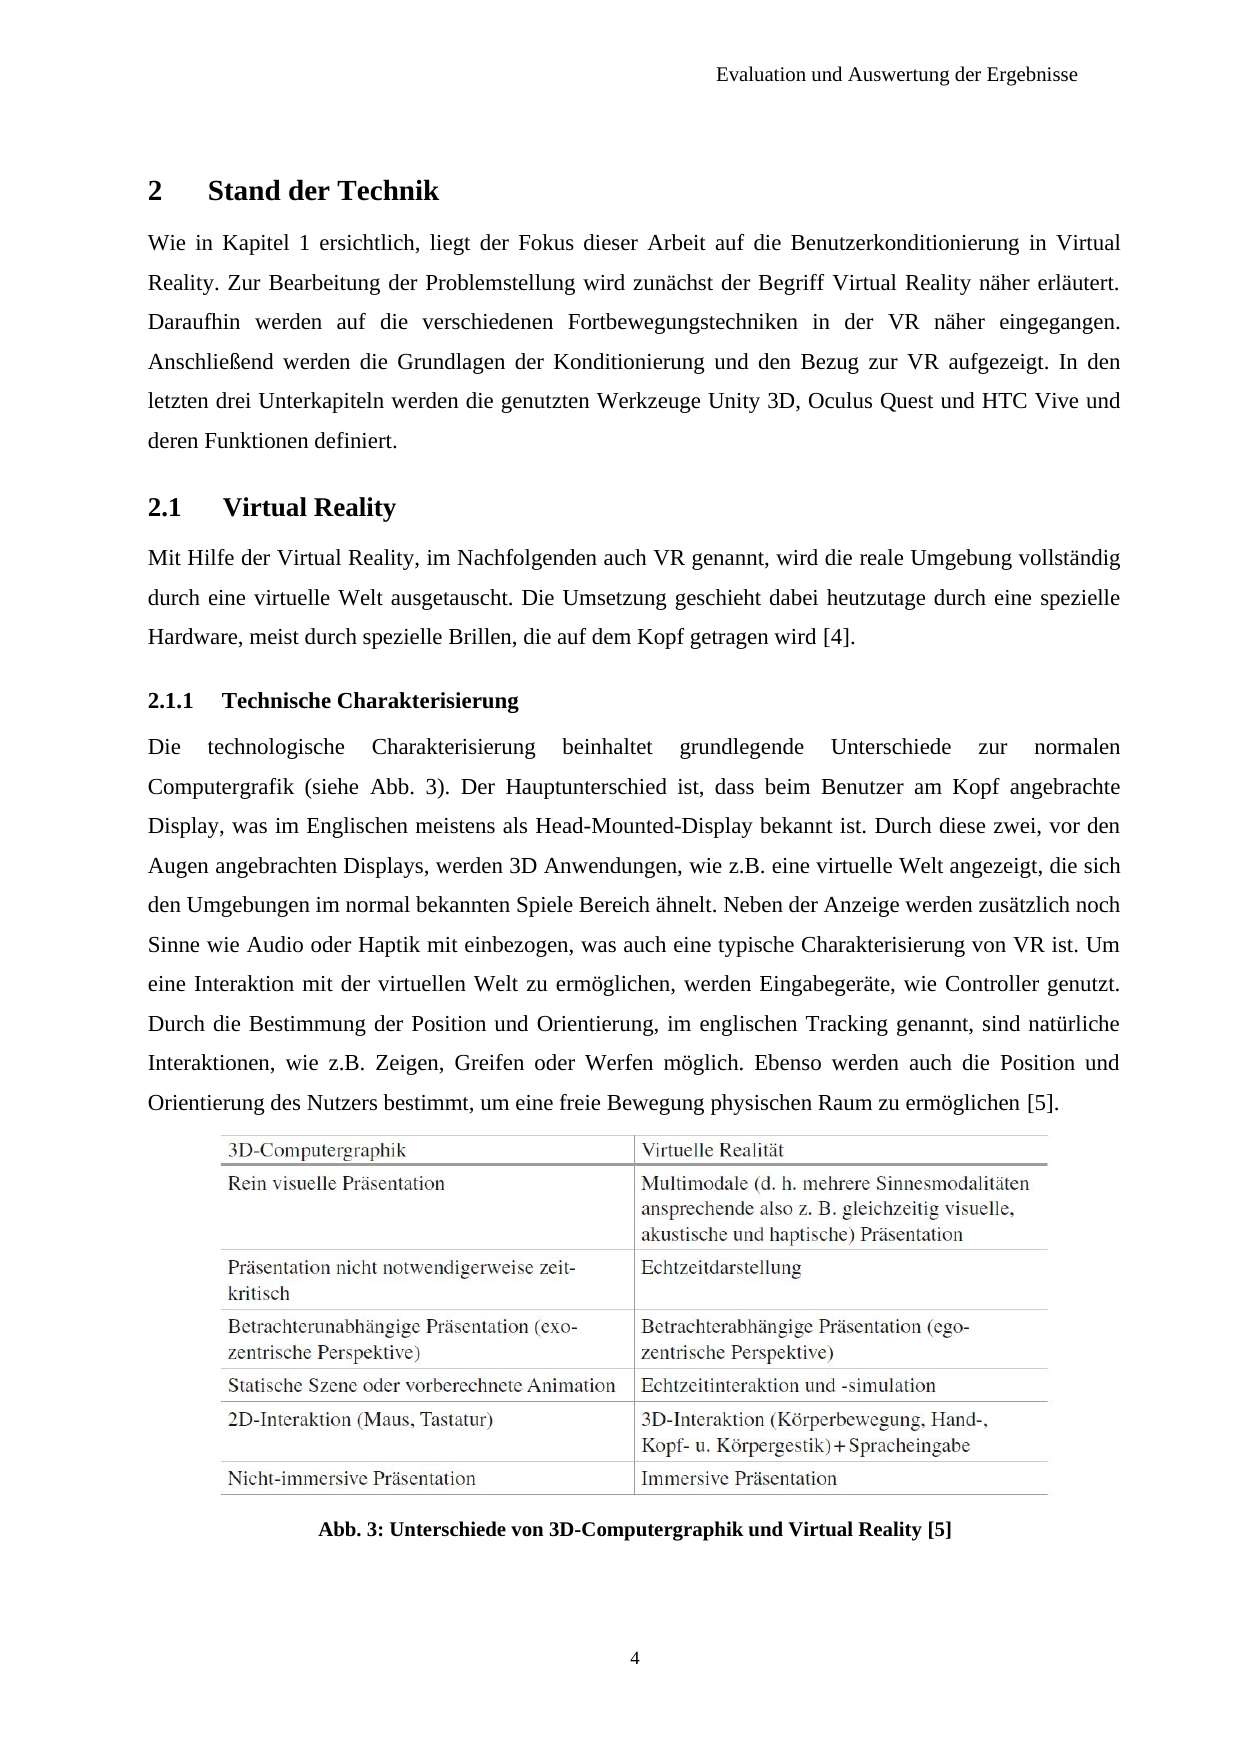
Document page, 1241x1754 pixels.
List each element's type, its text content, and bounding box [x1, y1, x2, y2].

subtitle Technische Charakterisierung [148, 687, 1122, 714]
picture [213, 1128, 1056, 1504]
text Abb. 3: Unterschiede von 3D-Computergraphik und Virtual Reality [148, 1517, 1122, 1541]
text Mit Hilfe der Virtual Reality, im Nachfolgenden auch VR genannt, wird die reale Umgebung vollständig durch eine virtuelle Welt ausgetauscht. Die Umsetzung geschieht dabei heutzutage durch eine spezielle Hardware, meist durch spezielle Brillen, die auf dem Kopf getragen wird. [148, 544, 1122, 649]
text Wie in Kapitel 1 ersichtlich, liegt der Fokus dieser Arbeit auf die Benutzerkonditionierung in Virtual Reality. Zur Bearbeitung der Problemstellung wird zunächst der Begriff Virtual Reality näher erläutert. Daraufhin werden auf die verschiedenen Fortbewegungstechniken in der VR näher eingegangen. Anschließend werden die Grundlagen der Konditionierung und den Bezug zur VR aufgezeigt. In den letzten drei Unterkapiteln werden die genutzten Werkzeuge Unity 3D, Oculus Quest und HTC Vive und deren Funktionen definiert. [148, 229, 1122, 453]
text Die technologische Charakterisierung beinhaltet grundlegende Unterschiede zur normalen Computergrafik (siehe Abb. 3). Der Hauptunterschied ist, dass beim Benutzer am Kopf angebrachte Display, was im Englischen meistens als Head-Mounted-Display bekannt ist. Durch diese zwei, vor den Augen angebrachten Displays, werden 3D Anwendungen, wie z.B. eine virtuelle Welt angezeigt, die sich den Umgebungen im normal bekannten Spiele Bereich ähnelt. Neben der Anzeige werden zusätzlich noch Sinne wie Audio oder Haptik mit einbezogen, was auch eine typische Charakterisierung von VR ist. Um eine Interaktion mit der virtuellen Welt zu ermöglichen, werden Eingabegeräte, wie Controller genutzt. Durch die Bestimmung der Position und Orientierung, im englischen Tracking genannt, sind natürliche Interaktionen, wie z.B. Zeigen, Greifen oder Werfen möglich. Ebenso werden auch die Position und Orientierung des Nutzers bestimmt, um eine freie Bewegung physischen Raum zu ermöglichen . [148, 733, 1122, 1115]
subtitle Stand der Technik [148, 173, 1122, 206]
subtitle Virtual Reality [148, 491, 1122, 522]
